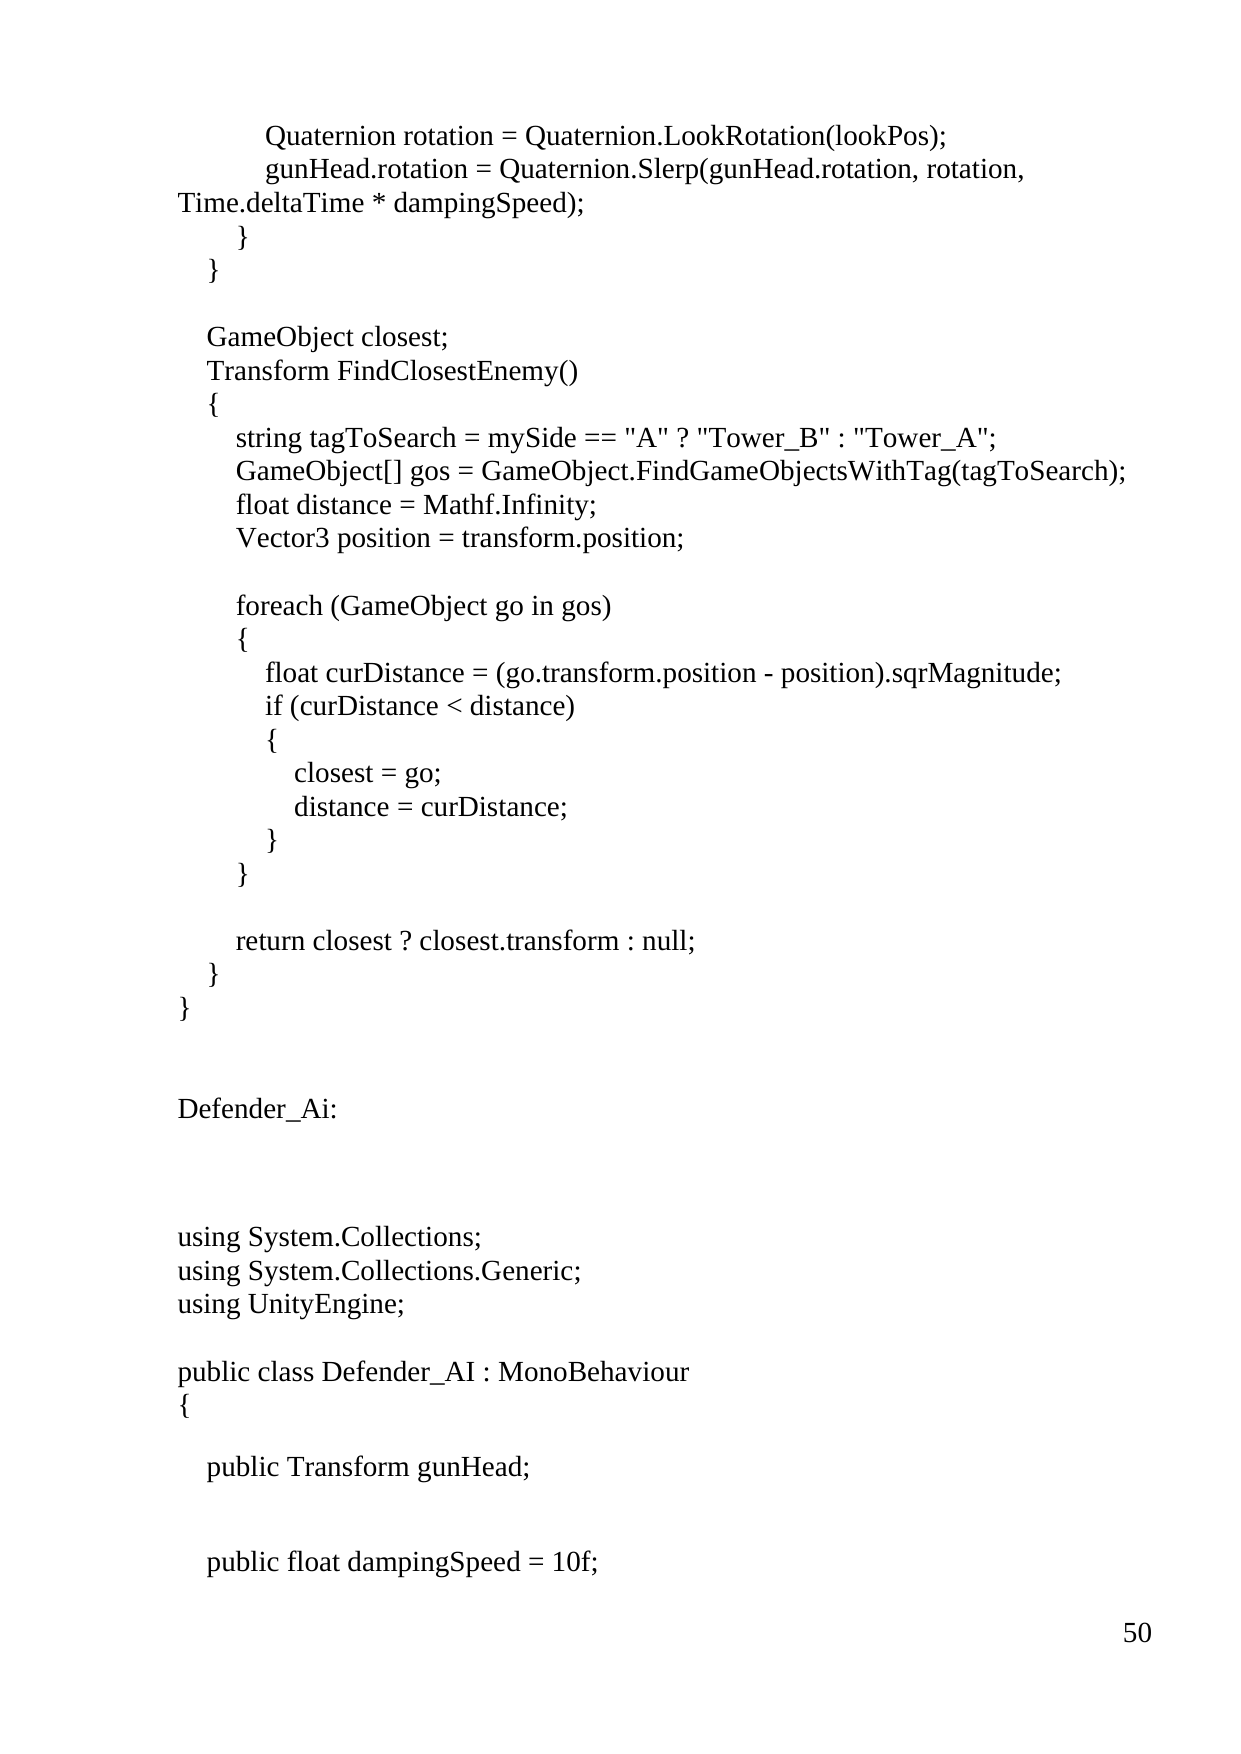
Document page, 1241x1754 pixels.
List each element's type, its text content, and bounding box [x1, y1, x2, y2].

text string tagToSearch = mySide == "A" ? "Tower_B" : "Tower_A"; [177, 420, 1152, 453]
text gunHead.rotation = Quaternion.Slerp(gunHead.rotation, rotation, Time.deltaTime * dampingSpeed); [177, 152, 1152, 219]
text } [177, 856, 1152, 889]
text public class Defender_AI : MonoBehaviour [177, 1354, 1152, 1387]
text Defender_Ai: [177, 1091, 1152, 1186]
text float distance = Mathf.Infinity; [177, 487, 1152, 521]
text { [177, 621, 1152, 655]
text if (curDistance < distance) [177, 688, 1152, 722]
text { [177, 1387, 1152, 1421]
text public Transform gunHead; [177, 1449, 1152, 1482]
text } [177, 990, 1152, 1024]
text } [177, 219, 1152, 252]
text using System.Collections; [177, 1219, 1152, 1253]
text } [177, 822, 1152, 856]
text { [177, 722, 1152, 755]
text Vector3 position = transform.position; [177, 521, 1152, 554]
text using System.Collections.Generic; [177, 1253, 1152, 1287]
text closest = go; [177, 755, 1152, 789]
text foreach (GameObject go in gos) [177, 588, 1152, 621]
text GameObject[] gos = GameObject.FindGameObjectsWithTag(tagToSearch); [177, 453, 1152, 487]
text } [177, 957, 1152, 990]
text Quaternion rotation = Quaternion.LookRotation(lookPos); [177, 118, 1152, 152]
text { [177, 386, 1152, 420]
text return closest ? closest.transform : null; [177, 923, 1152, 957]
text using UnityEngine; [177, 1287, 1152, 1320]
text GameObject closest; [177, 319, 1152, 353]
text public float dampingSpeed = 10f; [177, 1544, 1152, 1577]
text float curDistance = (go.transform.position - position).sqrMagnitude; [177, 655, 1152, 688]
text } [177, 252, 1152, 286]
text distance = curDistance; [177, 789, 1152, 822]
text Transform FindClosestEnemy() [177, 353, 1152, 386]
